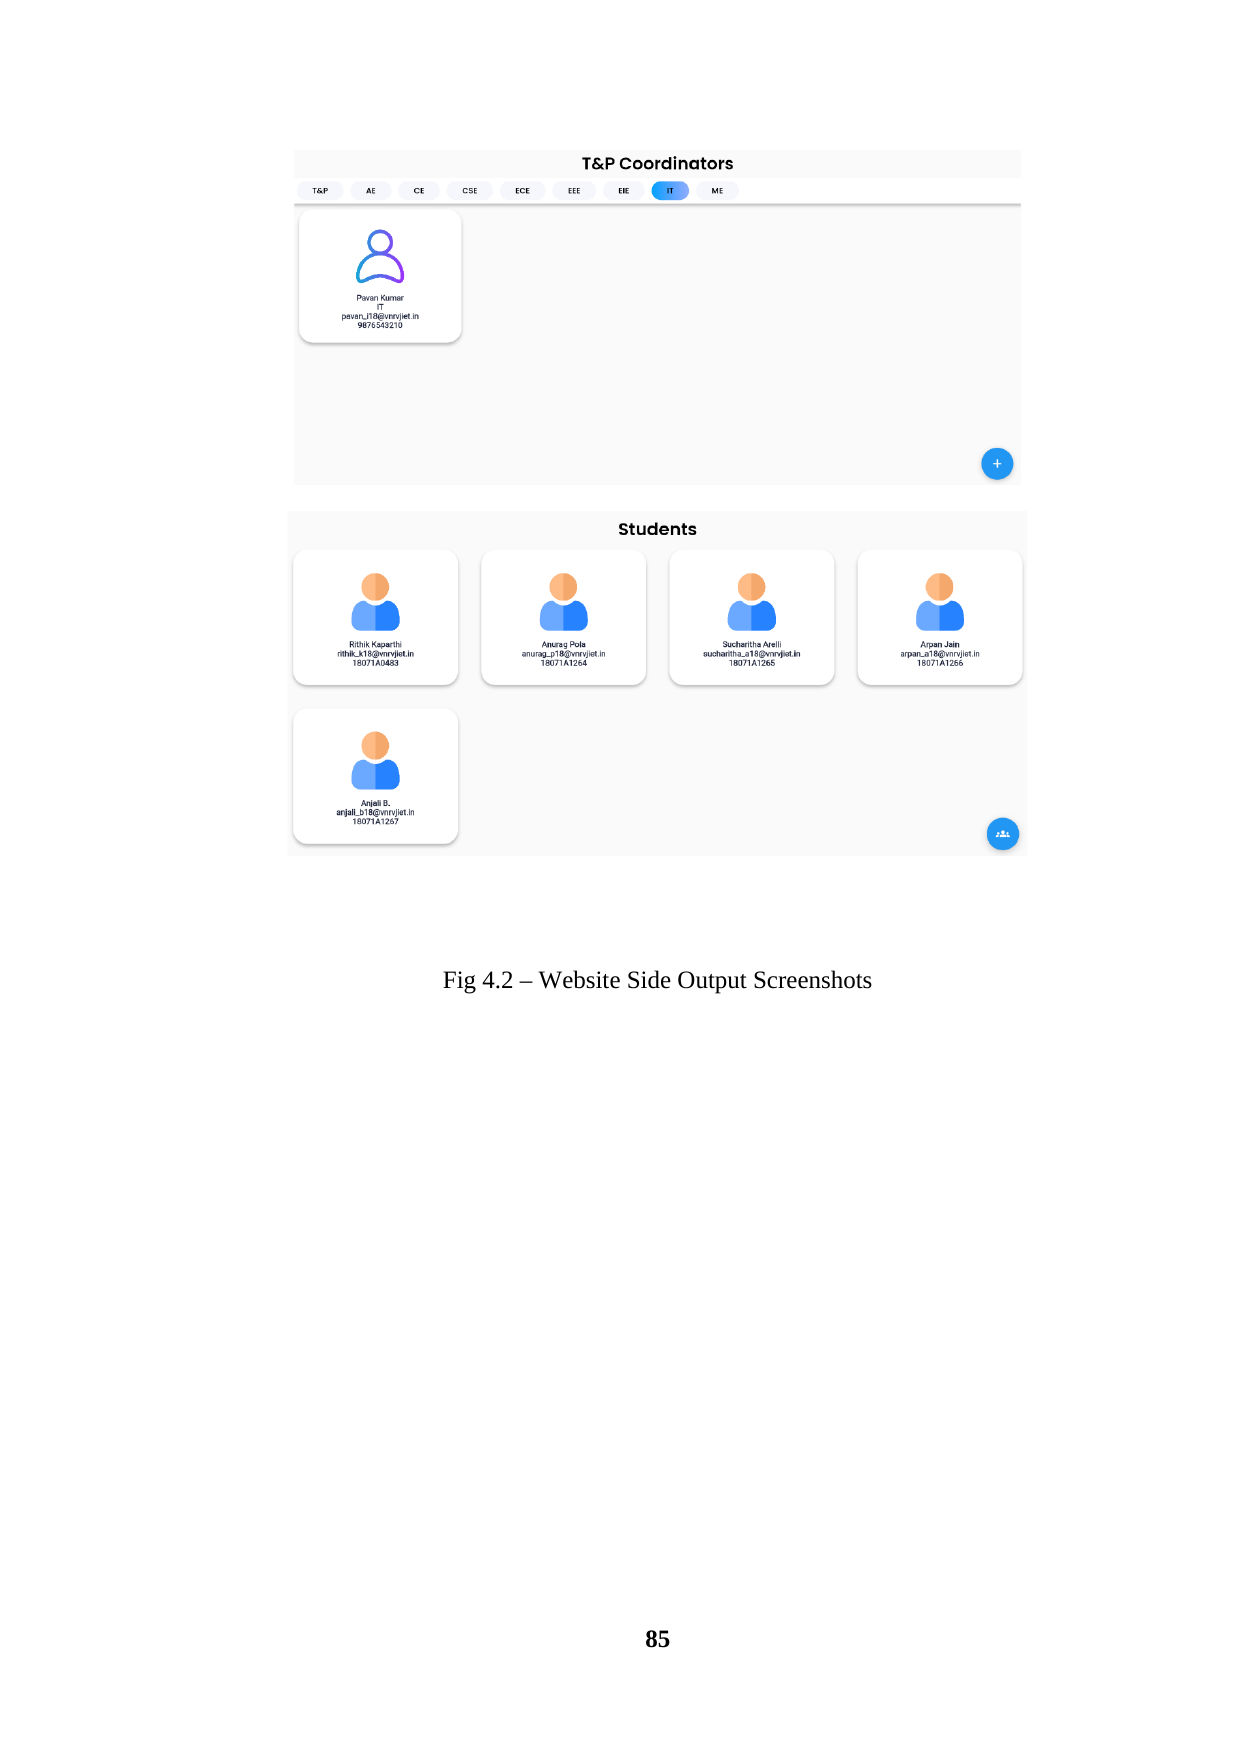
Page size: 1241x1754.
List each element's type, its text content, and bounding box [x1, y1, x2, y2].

picture [287, 511, 1028, 856]
picture [293, 150, 1022, 485]
text Fig 4.2 – Website Side Output Screenshots [225, 965, 1090, 993]
